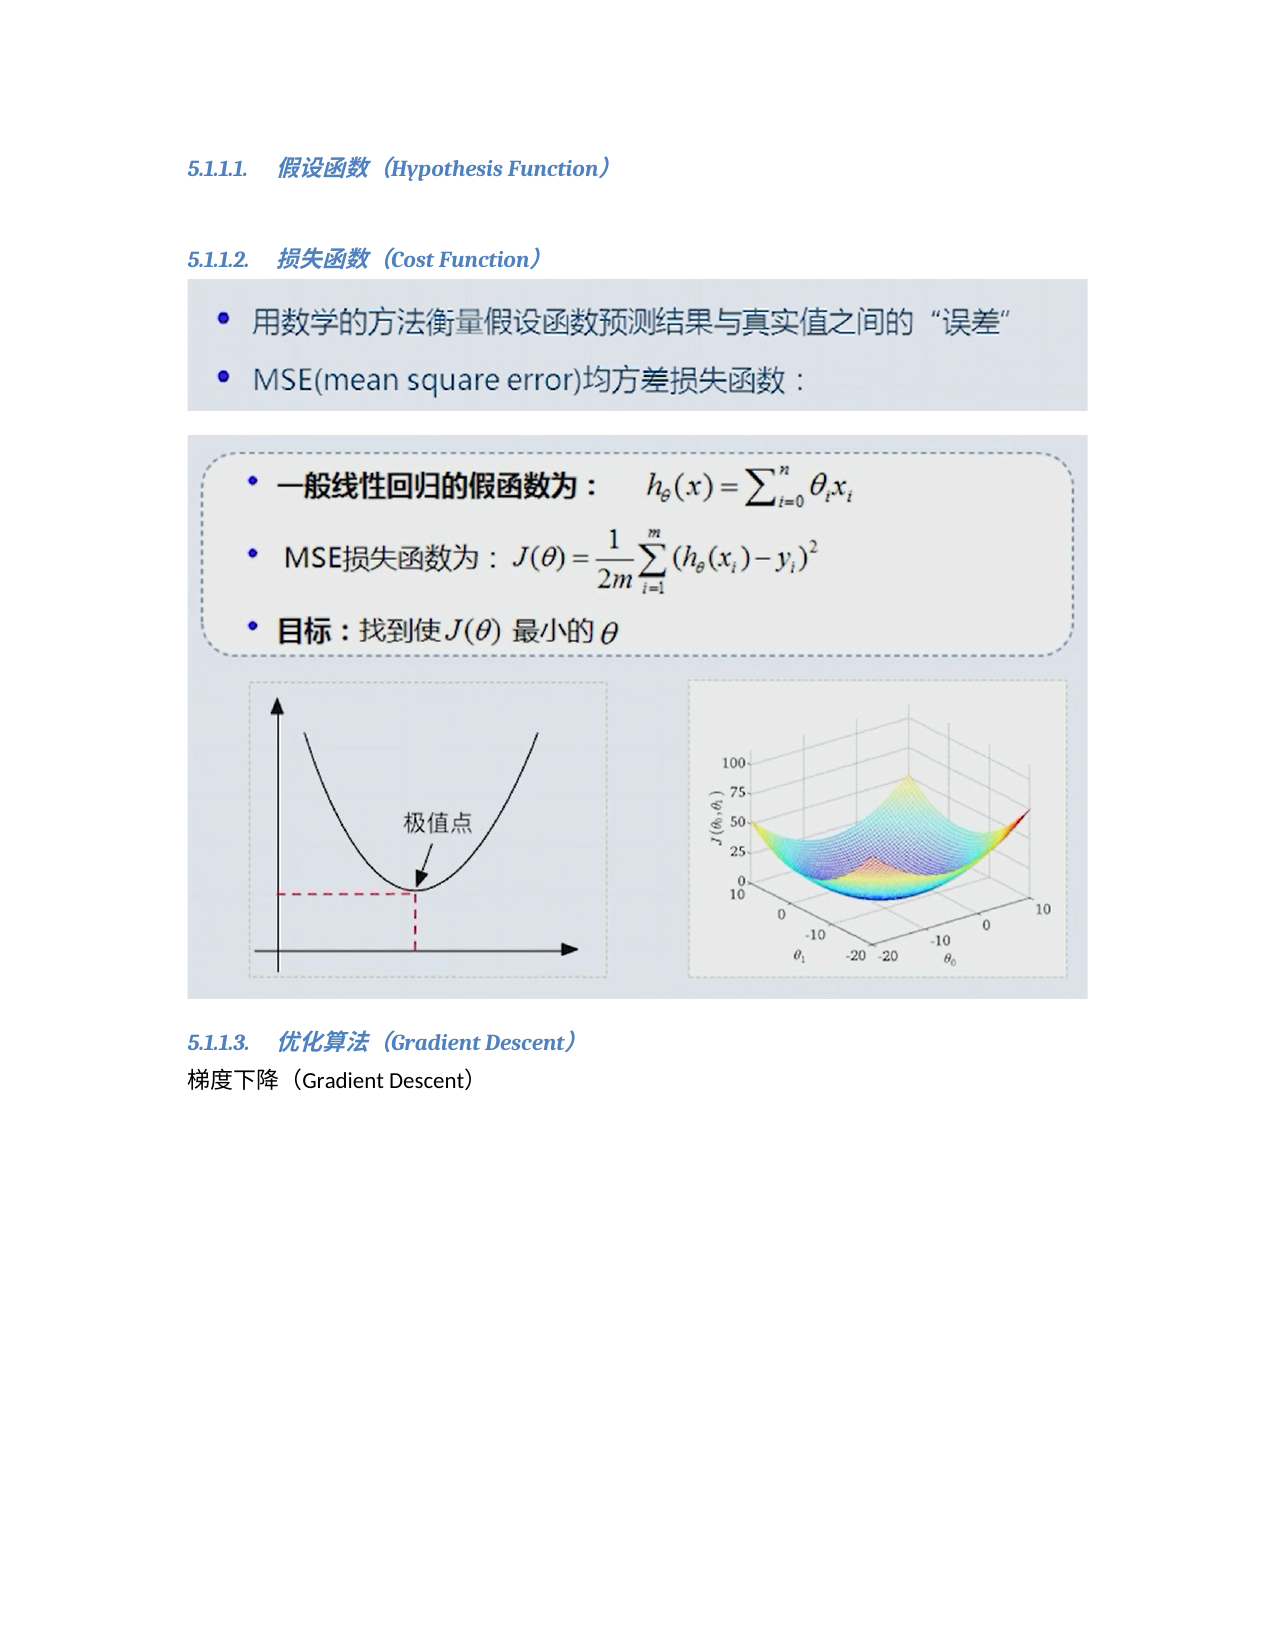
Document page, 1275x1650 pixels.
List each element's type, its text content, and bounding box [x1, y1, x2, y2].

text 梯度下降（Gradient Descent） [187, 1062, 1087, 1095]
subtitle 损失函数（Cost Function） [187, 241, 1087, 274]
subtitle 优化算法（Gradient Descent） [187, 1024, 1087, 1057]
subtitle 假设函数（Hypothesis Function） [187, 150, 1087, 183]
